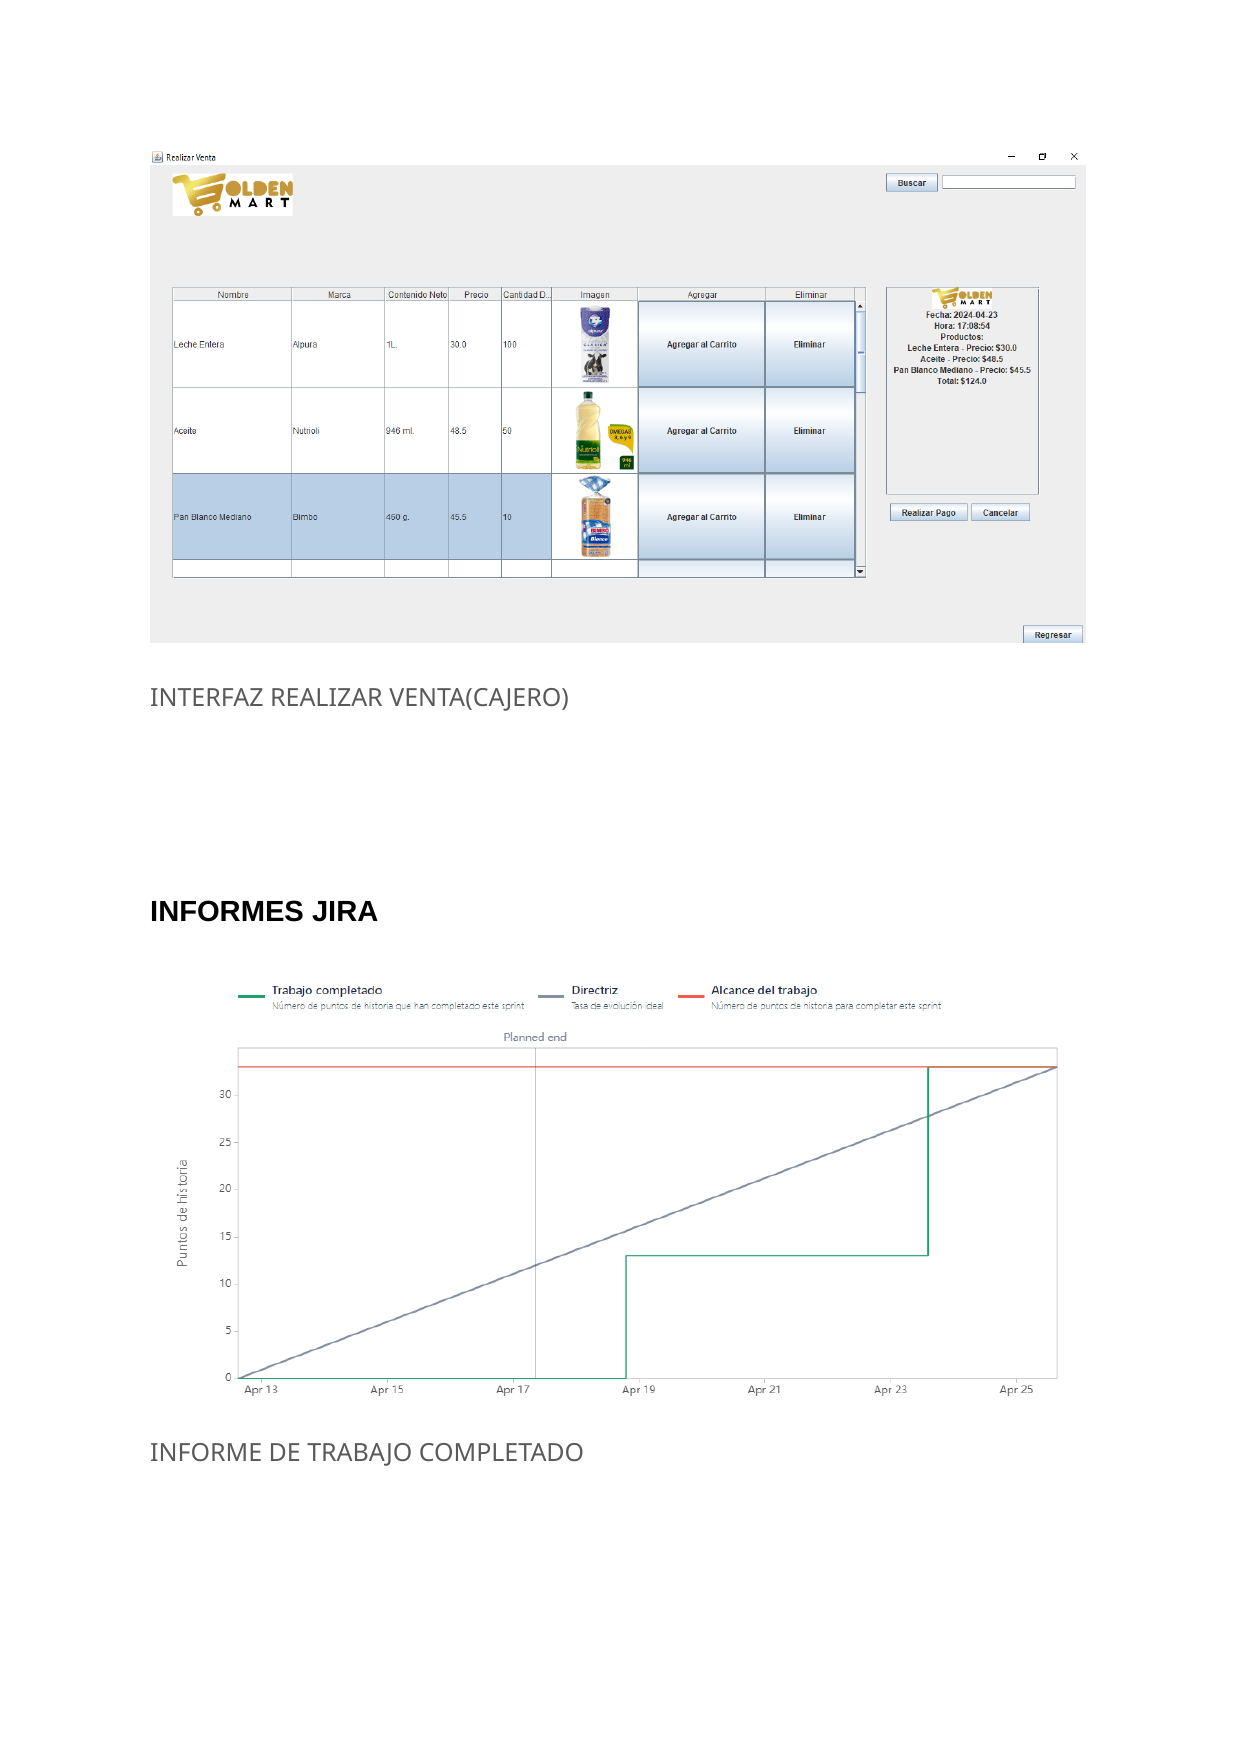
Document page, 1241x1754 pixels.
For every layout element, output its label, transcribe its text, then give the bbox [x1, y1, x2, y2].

picture [150, 150, 1086, 643]
text INFORME DE TRABAJO COMPLETADO [150, 1435, 1015, 1469]
subtitle INFORMES JIRA [150, 894, 1015, 928]
picture [150, 965, 1084, 1398]
text INTERFAZ REALIZAR VENTA(CAJERO) [150, 680, 1015, 714]
